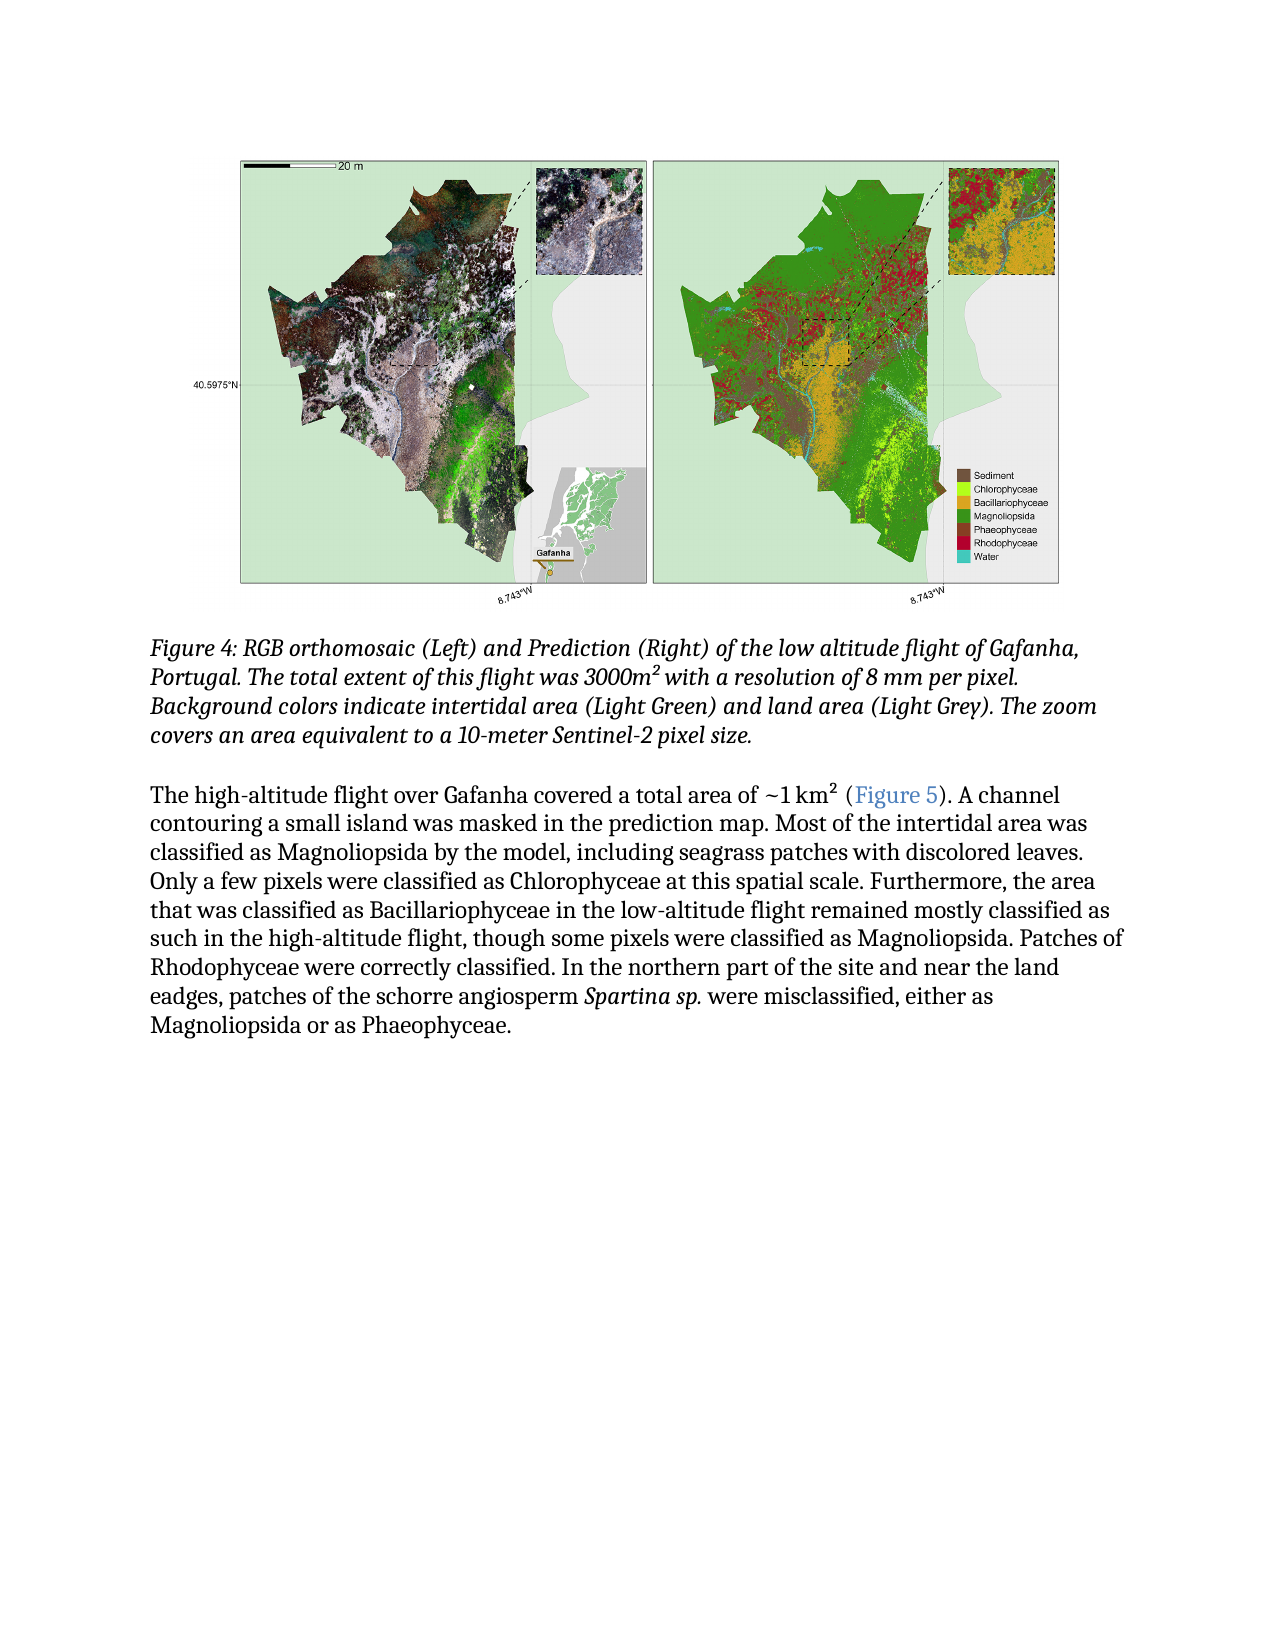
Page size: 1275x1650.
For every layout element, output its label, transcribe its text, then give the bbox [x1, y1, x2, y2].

picture [188, 153, 1064, 614]
text The high-altitude flight over Gafanha covered a total area of ~1 km² (Figure 5). A channel contouring a small island was masked in the prediction map. Most of the intertidal area was classified as Magnoliopsida by the model, including seagrass patches with discolored leaves. Only a few pixels were classified as Chlorophyceae at this spatial scale. Furthermore, the area that was classified as Bacillariophyceae in the low-altitude flight remained mostly classified as such in the high-altitude flight, though some pixels were classified as Magnoliopsida. Patches of Rhodophyceae were correctly classified. In the northern part of the site and near the land eadges, patches of the schorre angiosperm Spartina sp. were misclassified, either as Magnoliopsida or as Phaeophyceae. [150, 781, 1125, 1039]
table_header Figure 4: RGB orthomosaic (Left) and Prediction (Right) of the low altitude flight of Gafanha, Portugal. The total extent of this flight was 3000m² with a resolution of 8 mm per pixel. Background colors indicate intertidal area (Light Green) and land area (Light Grey). The zoom covers an area equivalent to a 10-meter Sentinel-2 pixel size. [139, 150, 1114, 762]
